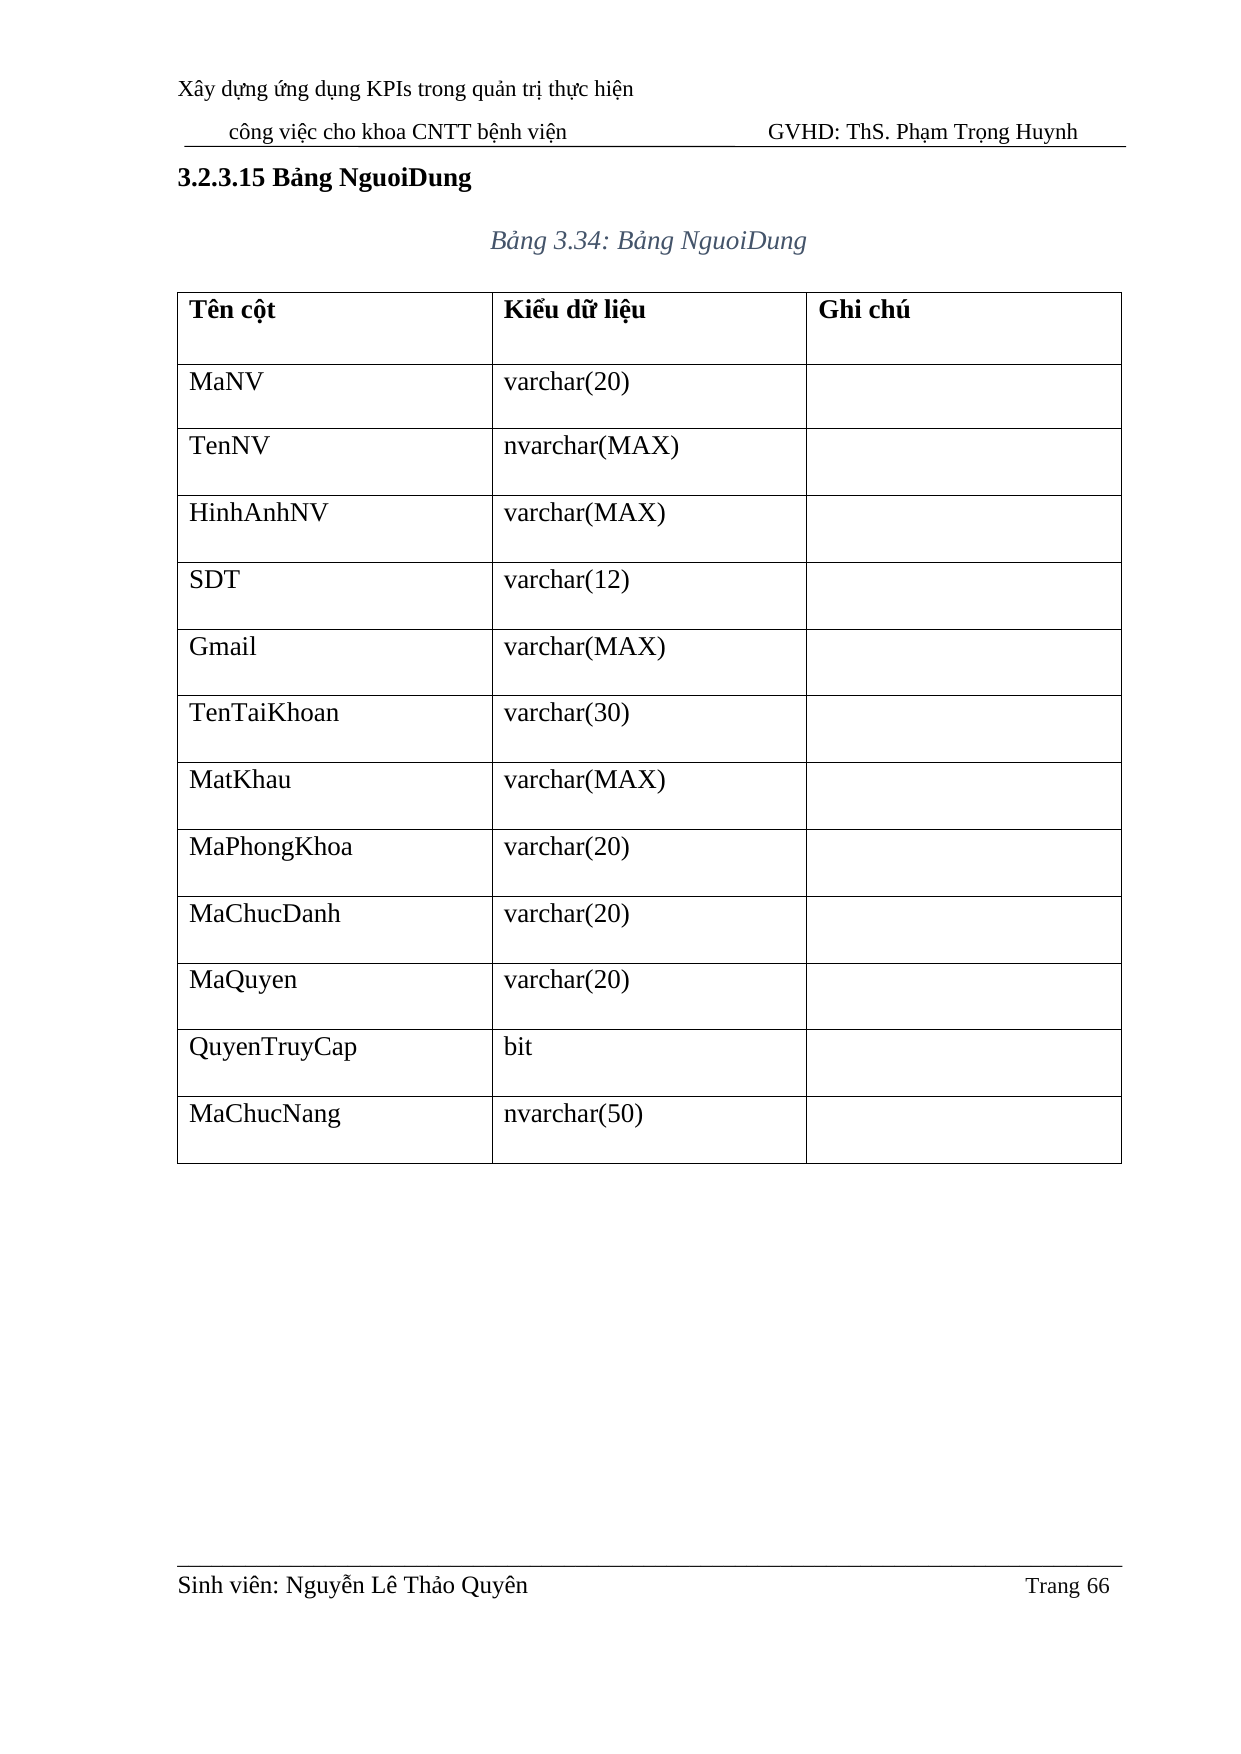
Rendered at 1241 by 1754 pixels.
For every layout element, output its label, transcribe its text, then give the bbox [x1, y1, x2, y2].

table_header Tên cột [178, 293, 492, 364]
table_cell varchar(12) [493, 563, 806, 629]
table_cell [807, 630, 1121, 695]
table_cell varchar(20) [493, 964, 806, 1029]
table_cell [807, 964, 1121, 1029]
table_cell [807, 563, 1121, 629]
table_cell [807, 1030, 1121, 1096]
table_cell [807, 429, 1121, 495]
table_cell MaQuyen [178, 964, 492, 1029]
table_cell varchar(MAX) [493, 496, 806, 562]
table_cell [807, 897, 1121, 962]
subtitle Bảng NguoiDung [177, 161, 1122, 192]
table_cell varchar(30) [493, 696, 806, 762]
table_cell [807, 1097, 1121, 1163]
table_cell nvarchar(50) [493, 1097, 806, 1163]
table_cell varchar(MAX) [493, 763, 806, 829]
table_cell Gmail [178, 630, 492, 695]
table_cell HinhAnhNV [178, 496, 492, 562]
table_cell [807, 365, 1121, 428]
table_cell MatKhau [178, 763, 492, 829]
table_cell TenTaiKhoan [178, 696, 492, 762]
table_header Ghi chú [807, 293, 1121, 364]
table_cell [807, 763, 1121, 829]
table_cell TenNV [178, 429, 492, 495]
table_cell [807, 696, 1121, 762]
table_cell MaPhongKhoa [178, 830, 492, 896]
table_cell [807, 496, 1121, 562]
table_cell MaChucNang [178, 1097, 492, 1163]
table_cell varchar(MAX) [493, 630, 806, 695]
table_cell varchar(20) [493, 365, 806, 428]
table_cell varchar(20) [493, 897, 806, 962]
table_cell varchar(20) [493, 830, 806, 896]
table_cell QuyenTruyCap [178, 1030, 492, 1096]
table_cell SDT [178, 563, 492, 629]
table_cell bit [493, 1030, 806, 1096]
table_cell MaNV [178, 365, 492, 428]
table_cell [807, 830, 1121, 896]
table_cell nvarchar(MAX) [493, 429, 806, 495]
table_cell MaChucDanh [178, 897, 492, 962]
table_header Kiểu dữ liệu [493, 293, 806, 364]
